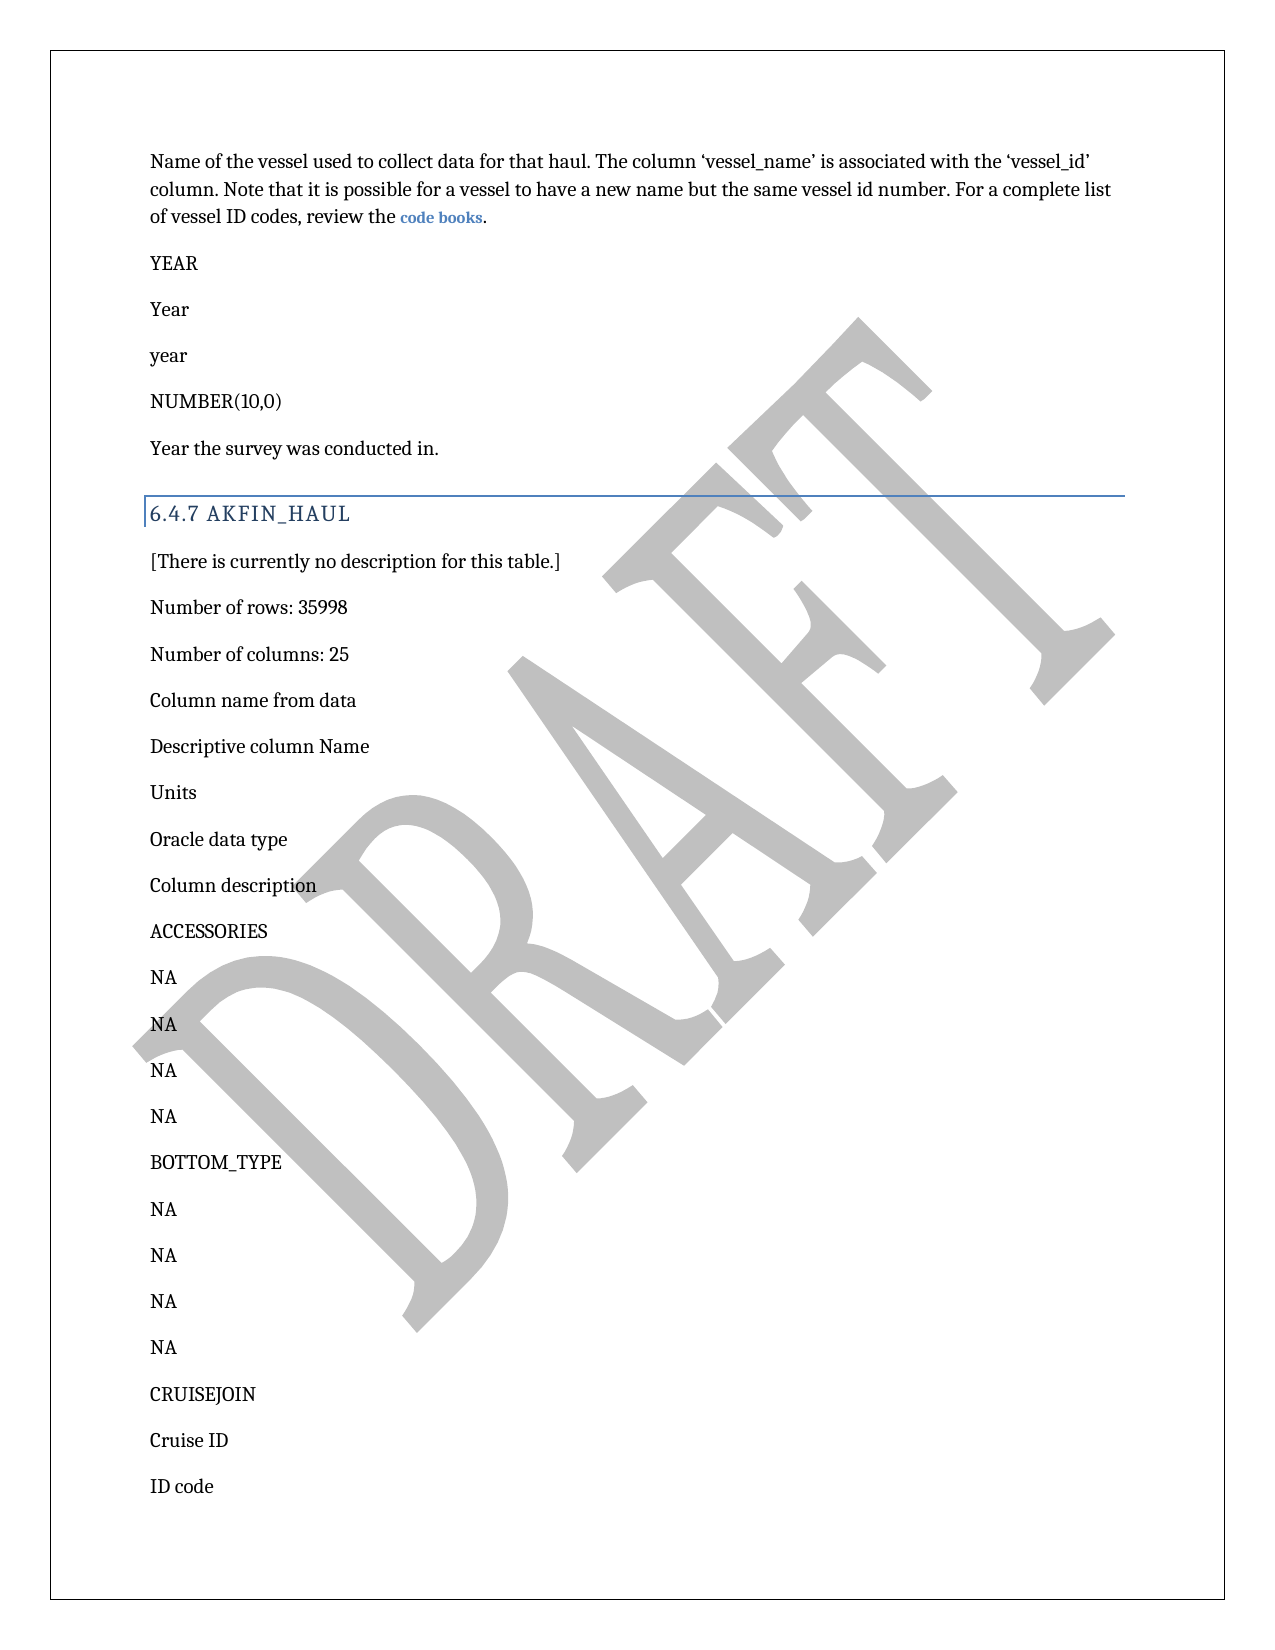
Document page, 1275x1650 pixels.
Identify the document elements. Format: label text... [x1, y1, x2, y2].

text YEAR [150, 251, 1125, 275]
text NA [150, 1290, 1125, 1314]
text NA [150, 1058, 1125, 1082]
text NA [150, 1105, 1125, 1129]
text CRUISEJOIN [150, 1382, 1125, 1406]
text NA [150, 1197, 1125, 1221]
text ACCESSORIES [150, 920, 1125, 944]
text Column name from data [150, 688, 1125, 712]
text ID code [150, 1475, 1125, 1499]
text NUMBER(10,0) [150, 390, 1125, 414]
text Cruise ID [150, 1428, 1125, 1452]
text NA [150, 1012, 1125, 1036]
text NA [150, 1336, 1125, 1360]
text year [150, 344, 1125, 368]
text Number of rows: 35998 [150, 596, 1125, 620]
text Number of columns: 25 [150, 642, 1125, 666]
text Descriptive column Name [150, 735, 1125, 759]
text Year the survey was conducted in. [150, 436, 1125, 460]
text Column description [150, 873, 1125, 897]
text BOTTOM_TYPE [150, 1151, 1125, 1175]
text Oracle data type [150, 827, 1125, 851]
subtitle 6.4.7 AKFIN_HAUL [146, 497, 1125, 527]
text [There is currently no description for this table.] [150, 550, 1125, 574]
text Name of the vessel used to collect data for that haul. The column ‘vessel_name’ is associated with the ‘vessel_id’ column. Note that it is possible for a vessel to have a new name but the same vessel id number. For a complete list of vessel ID codes, review the code books. [150, 150, 1125, 229]
text NA [150, 966, 1125, 990]
text Year [150, 297, 1125, 321]
text NA [150, 1243, 1125, 1267]
text Units [150, 781, 1125, 805]
